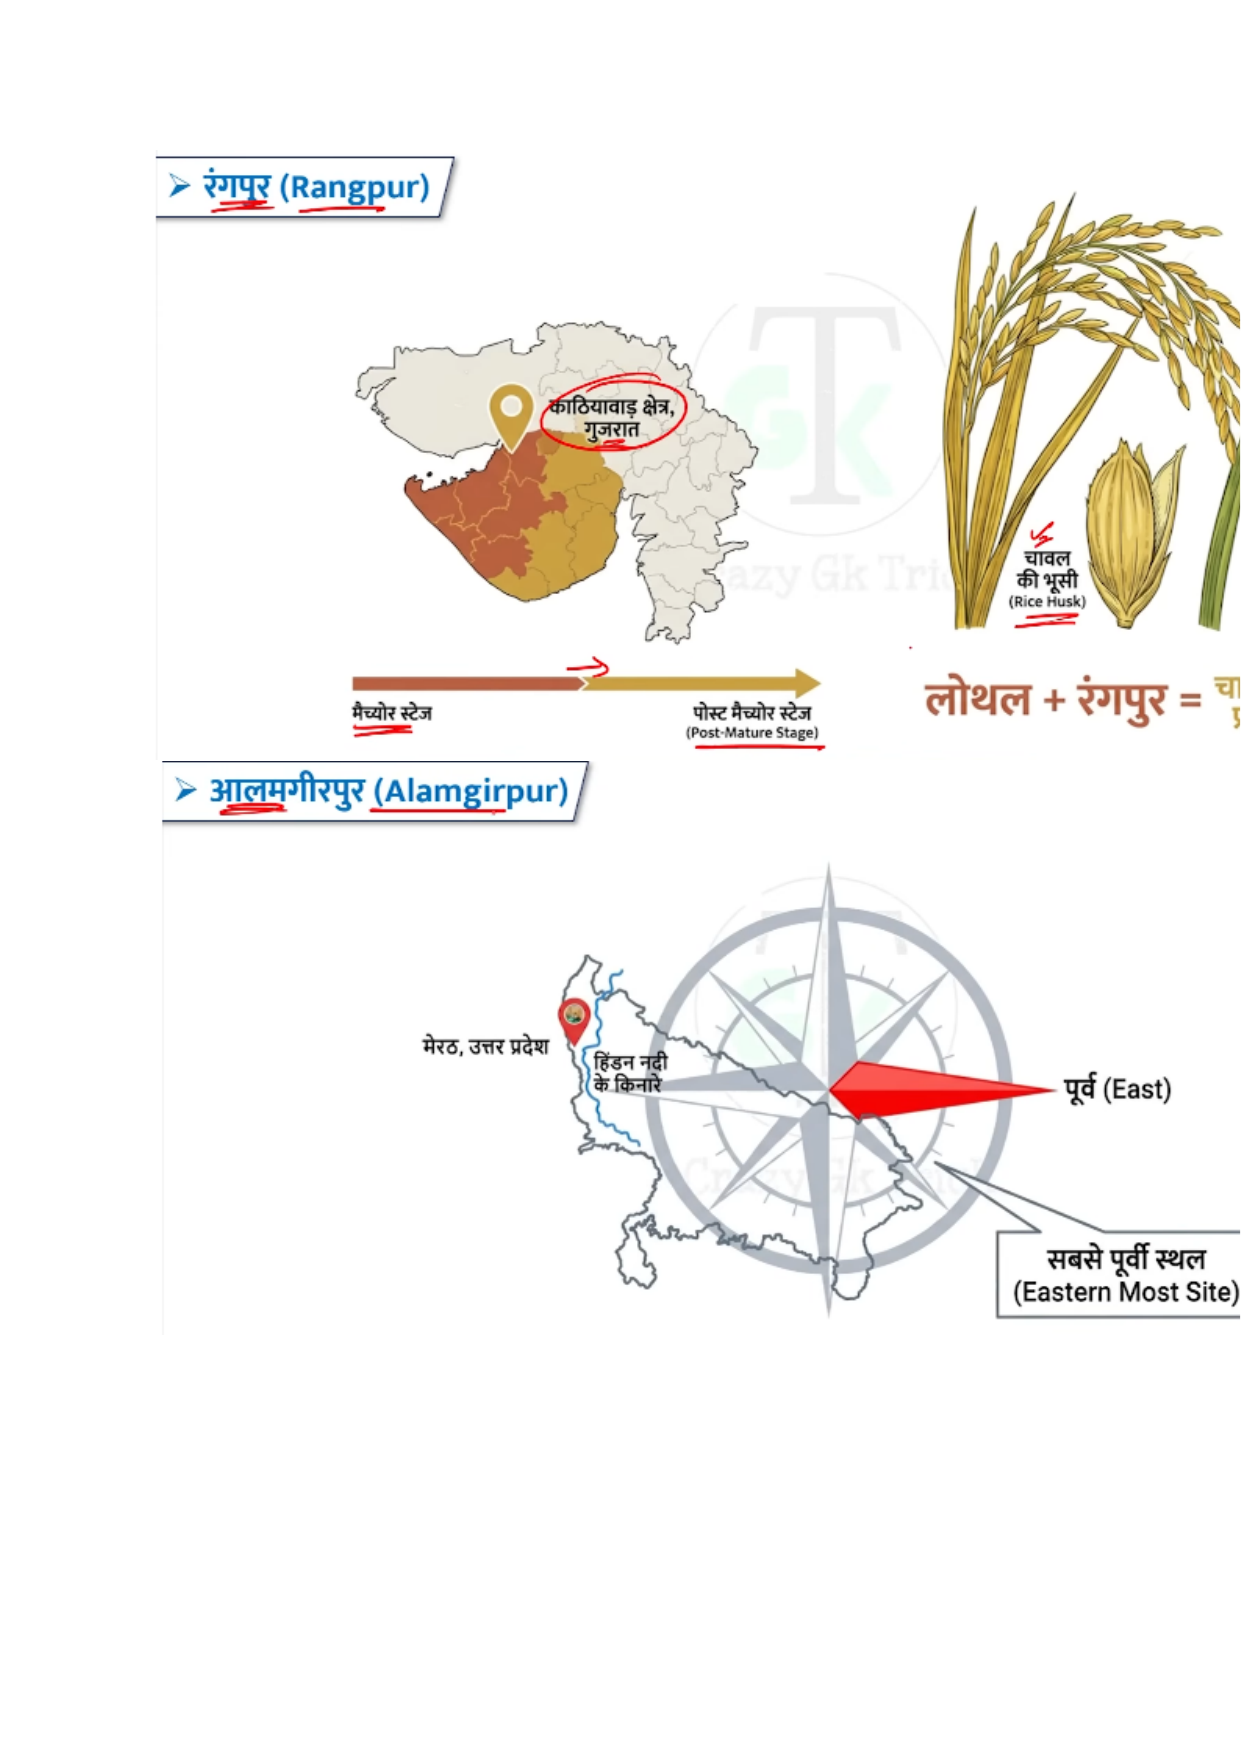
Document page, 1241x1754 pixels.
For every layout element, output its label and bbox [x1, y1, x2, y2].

picture [150, 150, 1241, 760]
picture [150, 761, 1241, 1335]
